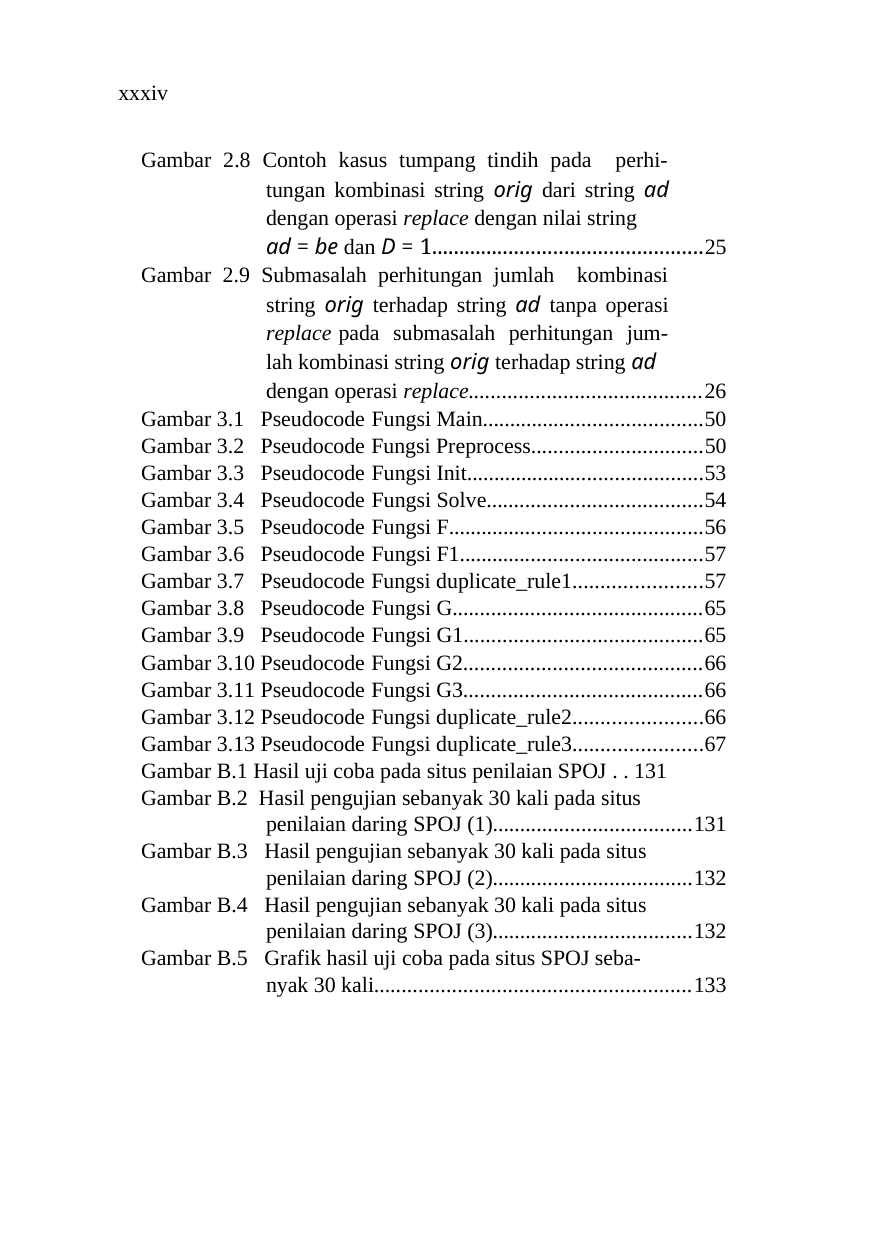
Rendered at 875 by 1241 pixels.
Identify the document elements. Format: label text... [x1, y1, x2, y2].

text Gambar 3.7 Pseudocode Fungsi duplicate_rule1 57 [141, 568, 755, 593]
text Gambar 2.9 Submasalah perhitungan jumlah kombinasi string orig terhadap string ad tanpa operasi replace pada submasalah perhitungan jum- lah kombinasi string orig terhadap string ad [141, 262, 669, 376]
text nyak 30 kali 133 [266, 972, 755, 997]
text Gambar 3.3 Pseudocode Fungsi Init 53 [141, 460, 755, 485]
text Gambar 3.1 Pseudocode Fungsi Main 50 [141, 406, 755, 431]
text penilaian daring SPOJ (1) 131 [266, 811, 755, 836]
text Gambar 3.11 Pseudocode Fungsi G3 66 [141, 677, 755, 702]
text dengan operasi replace 26 [266, 377, 755, 404]
text Gambar 3.4 Pseudocode Fungsi Solve 54 [141, 487, 755, 512]
text Gambar B.1 Hasil uji coba pada situs penilaian SPOJ . . 131 Gambar B.2 Hasil pengujian sebanyak 30 kali pada situs [141, 758, 727, 810]
text Gambar 3.13 Pseudocode Fungsi duplicate_rule3 67 [141, 731, 755, 756]
text Gambar B.3 Hasil pengujian sebanyak 30 kali pada situs penilaian daring SPOJ (2) 132 [141, 838, 727, 890]
text ad = be dan D = 1 25 [266, 231, 755, 261]
text Gambar 3.9 Pseudocode Fungsi G1 65 [141, 622, 755, 648]
text Gambar B.4 Hasil pengujian sebanyak 30 kali pada situs penilaian daring SPOJ (3) 132 [141, 892, 727, 944]
text Gambar 3.6 Pseudocode Fungsi F1 57 [141, 541, 755, 566]
text Gambar B.5 Grafik hasil uji coba pada situs SPOJ seba- [141, 945, 755, 970]
text Gambar 3.5 Pseudocode Fungsi F 56 [141, 514, 755, 539]
text Gambar 3.12 Pseudocode Fungsi duplicate_rule2 66 [141, 704, 755, 729]
text Gambar 3.8 Pseudocode Fungsi G 65 [141, 595, 755, 621]
text Gambar 3.2 Pseudocode Fungsi Preprocess 50 [141, 433, 755, 458]
text Gambar 2.8 Contoh kasus tumpang tindih pada perhi- tungan kombinasi string orig dari string ad dengan operasi replace dengan nilai string [141, 147, 669, 230]
text Gambar 3.10 Pseudocode Fungsi G2 66 [141, 649, 755, 675]
